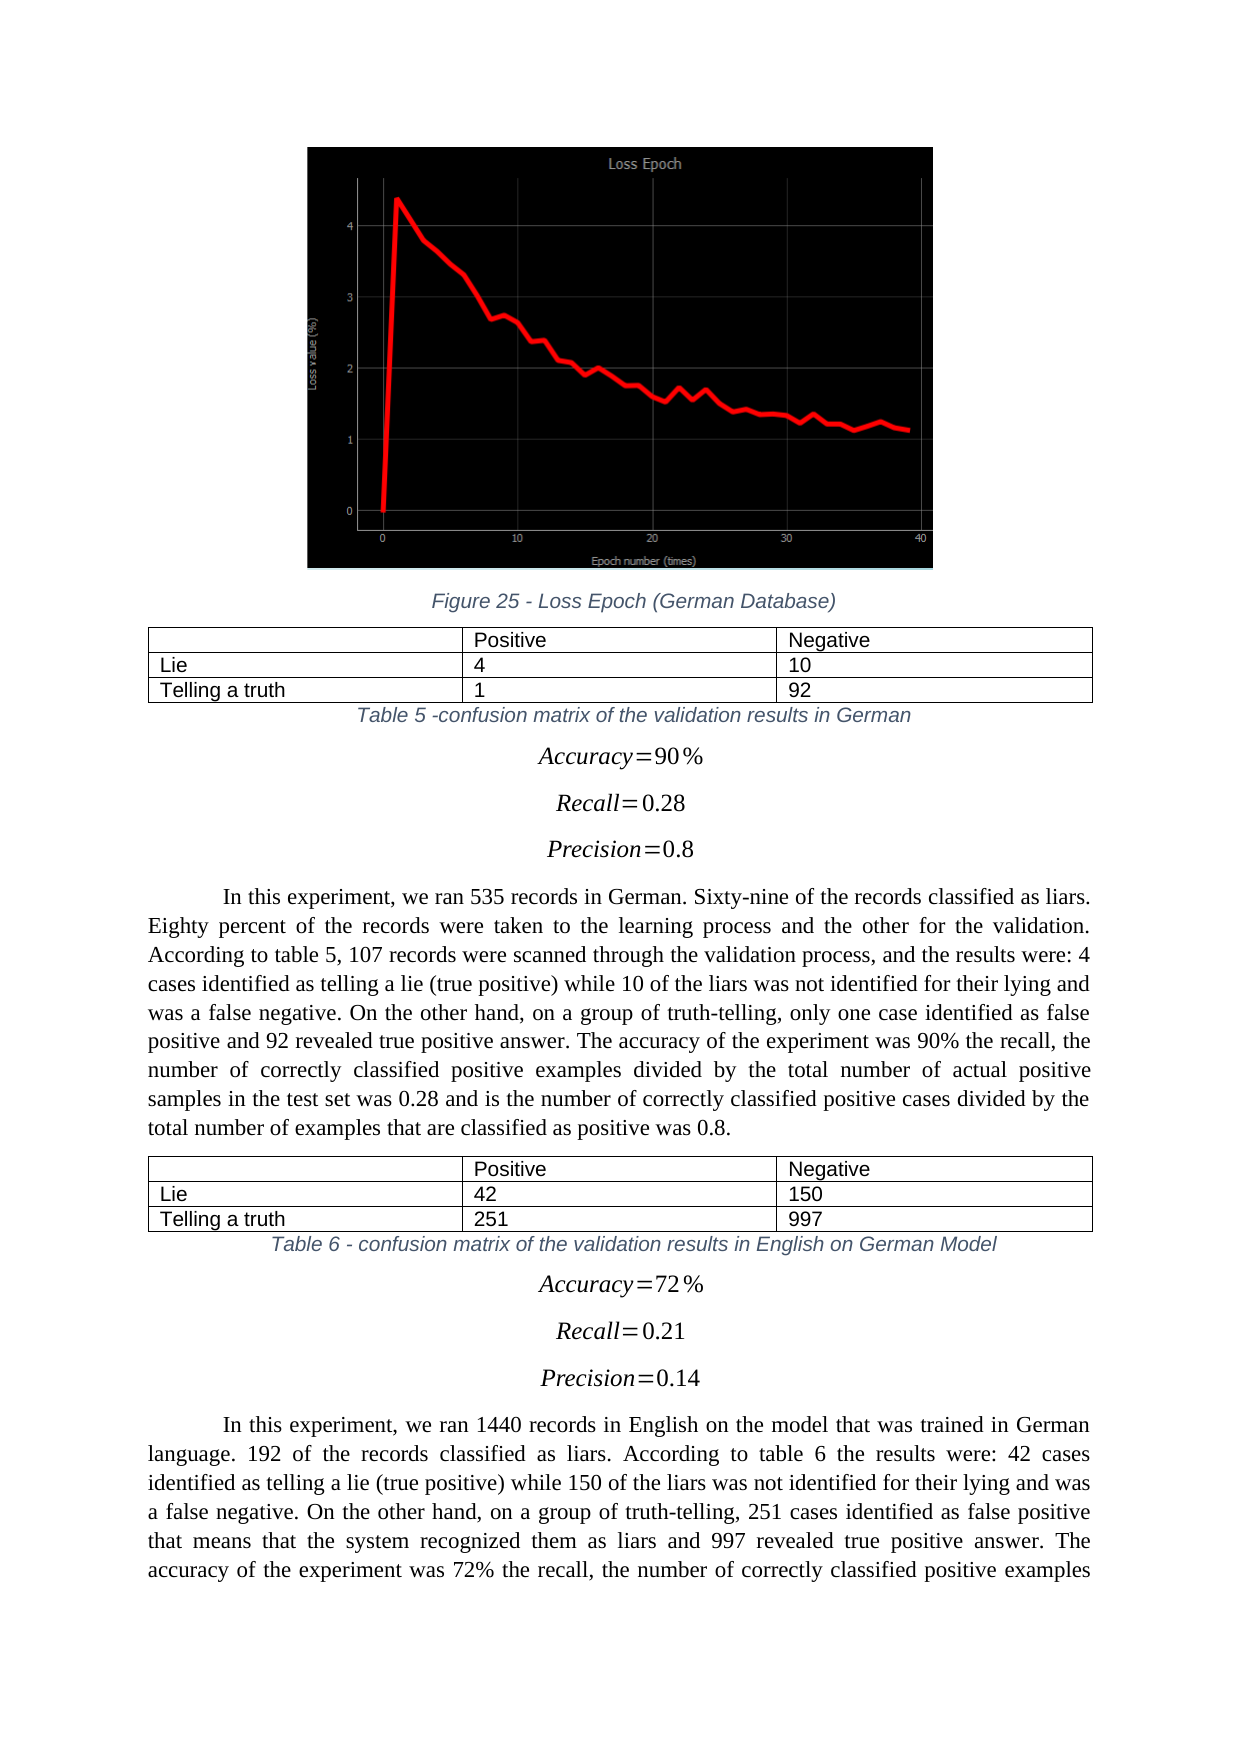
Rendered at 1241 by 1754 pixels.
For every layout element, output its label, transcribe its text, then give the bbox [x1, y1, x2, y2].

table_header [149, 1157, 462, 1181]
text In this experiment, we ran 535 records in German. Sixty-nine of the records classified as liars. Eighty percent of the records were taken to the learning process and the other for the validation. According to table 5, 107 records were scanned through the validation process, and the results were: 4 cases identified as telling a lie (true positive) while 10 of the liars was not identified for their lying and was a false negative. On the other hand, on a group of truth-telling, only one case identified as false positive and 92 revealed true positive answer. The accuracy of the experiment was 90% the recall, the number of correctly classified positive examples divided by the total number of actual positive samples in the test set was 0.28 and is the number of correctly classified positive cases divided by the total number of examples that are classified as positive was 0.8. [148, 883, 1092, 1141]
table_cell Lie [149, 653, 462, 677]
table_header Negative [777, 628, 1092, 652]
table_header Positive [463, 1157, 776, 1181]
table_header Negative [777, 1157, 1092, 1181]
table_cell 1 [463, 678, 776, 702]
table_cell 10 [777, 653, 1092, 677]
table_cell Telling a truth [149, 1207, 462, 1231]
text Table 6 - confusion matrix of the validation results in English on German Model [148, 1232, 1092, 1256]
text Table 5 -confusion matrix of the validation results in German [148, 703, 1092, 727]
table_cell 4 [463, 653, 776, 677]
table_cell Lie [149, 1182, 462, 1206]
table_cell 42 [463, 1182, 776, 1206]
table_cell 150 [777, 1182, 1092, 1206]
table_cell Telling a truth [149, 678, 462, 702]
table_header [149, 628, 462, 652]
text Figure 25 - Loss Epoch (German Database) [148, 588, 1092, 612]
table_header Positive [463, 628, 776, 652]
picture [307, 147, 933, 570]
table_cell 251 [463, 1207, 776, 1231]
table_cell 92 [777, 678, 1092, 702]
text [148, 1411, 1092, 1583]
table_cell 997 [777, 1207, 1092, 1231]
